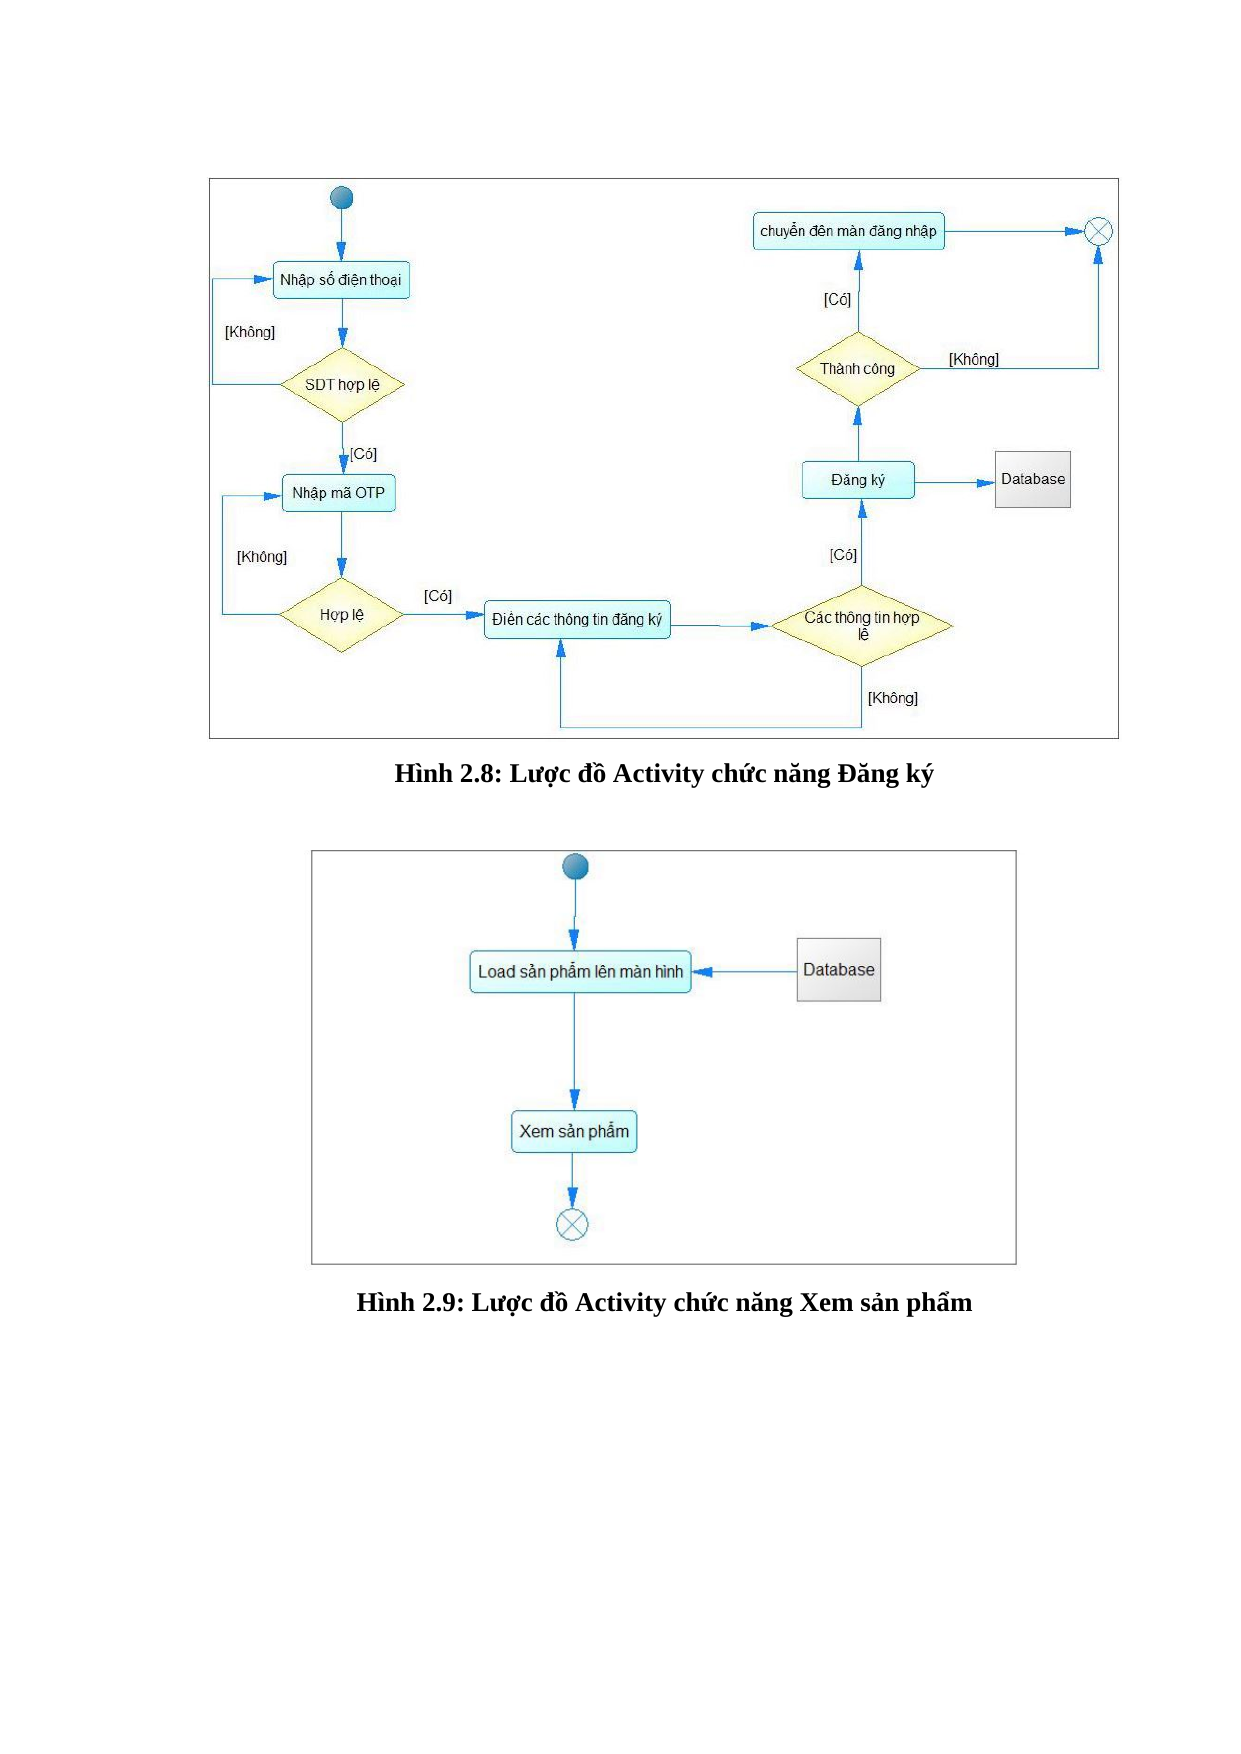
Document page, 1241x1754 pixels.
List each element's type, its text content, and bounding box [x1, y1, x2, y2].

subtitle Hình 2.8: Lược đồ Activity chức năng Đăng ký [207, 757, 1122, 788]
subtitle Hình 2.9: Lược đồ Activity chức năng Xem sản phẩm [207, 1286, 1122, 1318]
picture [304, 850, 1025, 1271]
picture [206, 177, 1123, 742]
